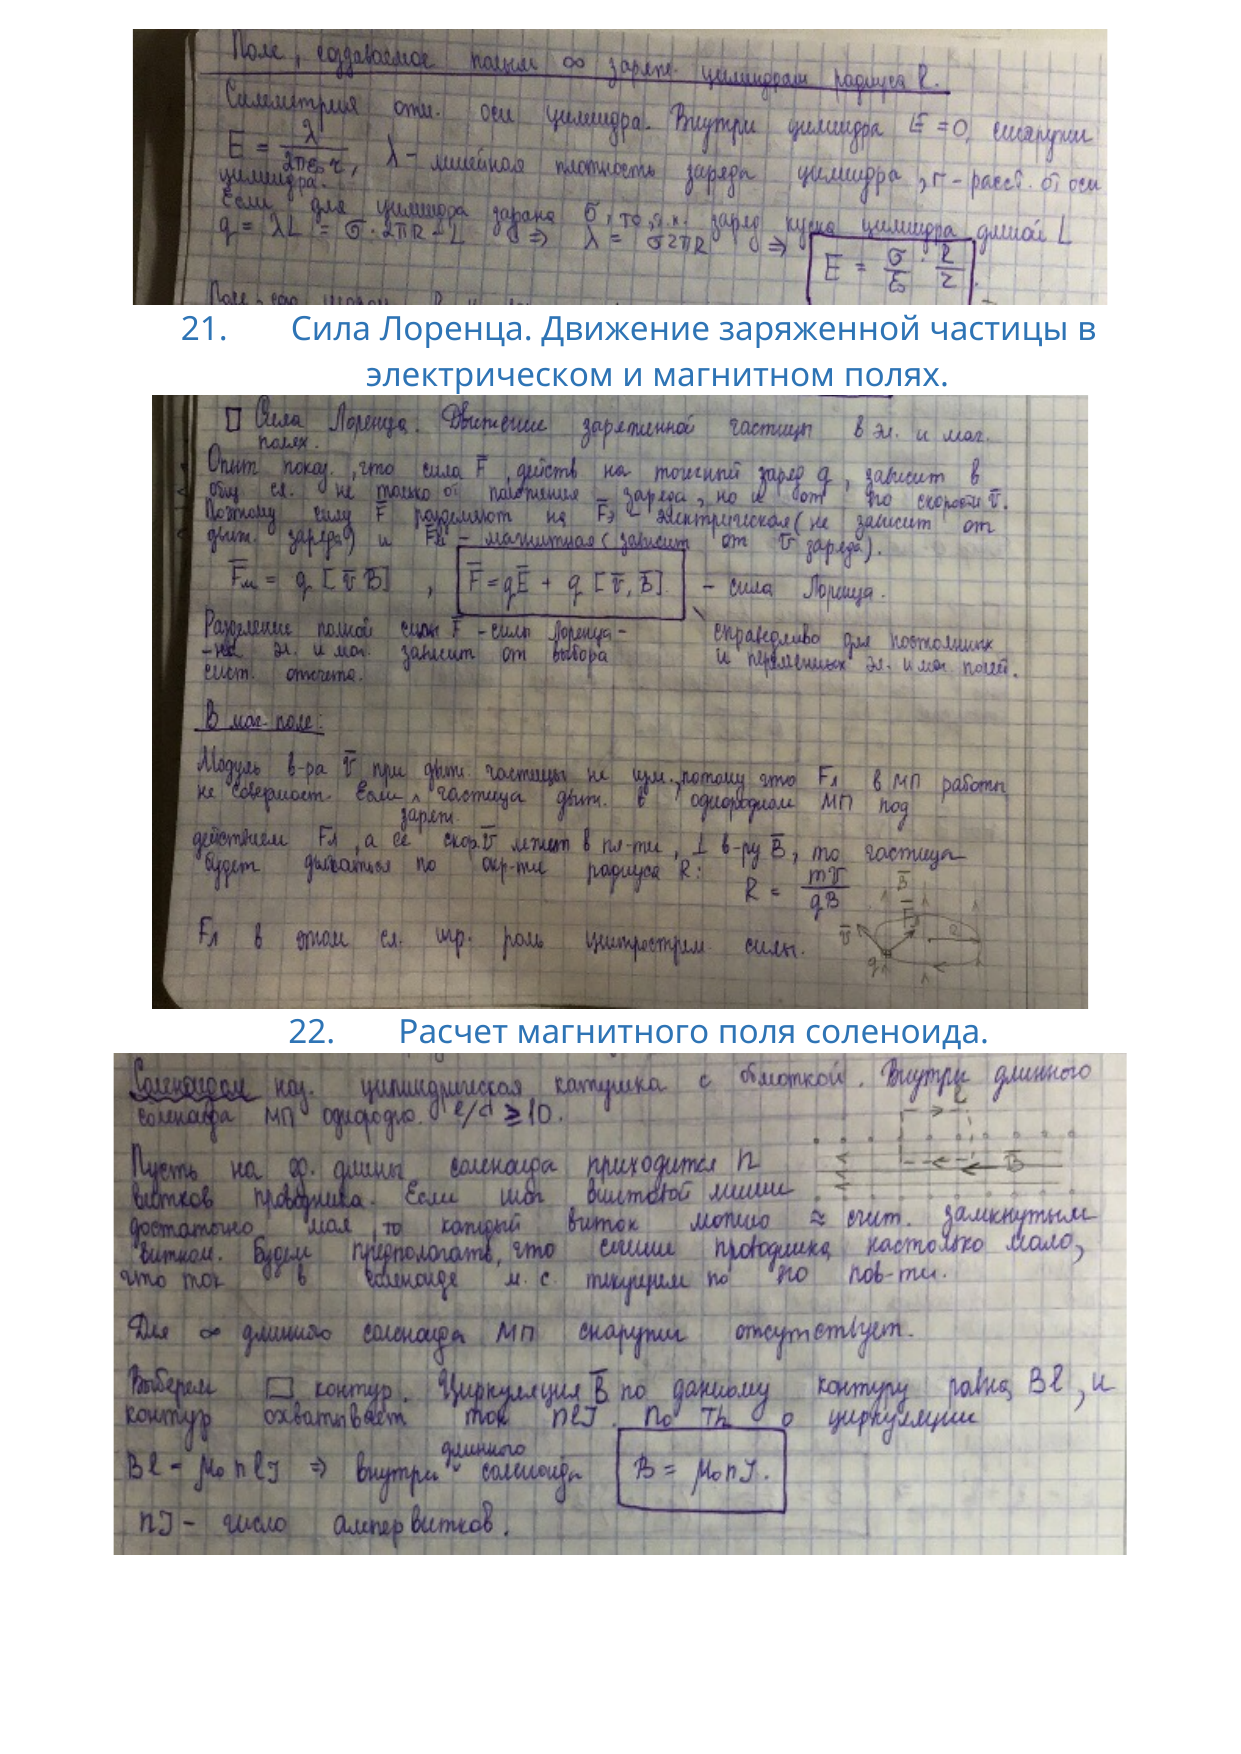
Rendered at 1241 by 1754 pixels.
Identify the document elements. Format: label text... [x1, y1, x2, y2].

picture [152, 395, 1089, 1009]
picture [113, 1053, 1127, 1555]
subtitle Сила Лоренца. Движение заряженной частицы в электрическом и магнитном полях. [67, 305, 1211, 396]
subtitle Расчет магнитного поля соленоида. [67, 1008, 1211, 1054]
picture [132, 29, 1108, 305]
